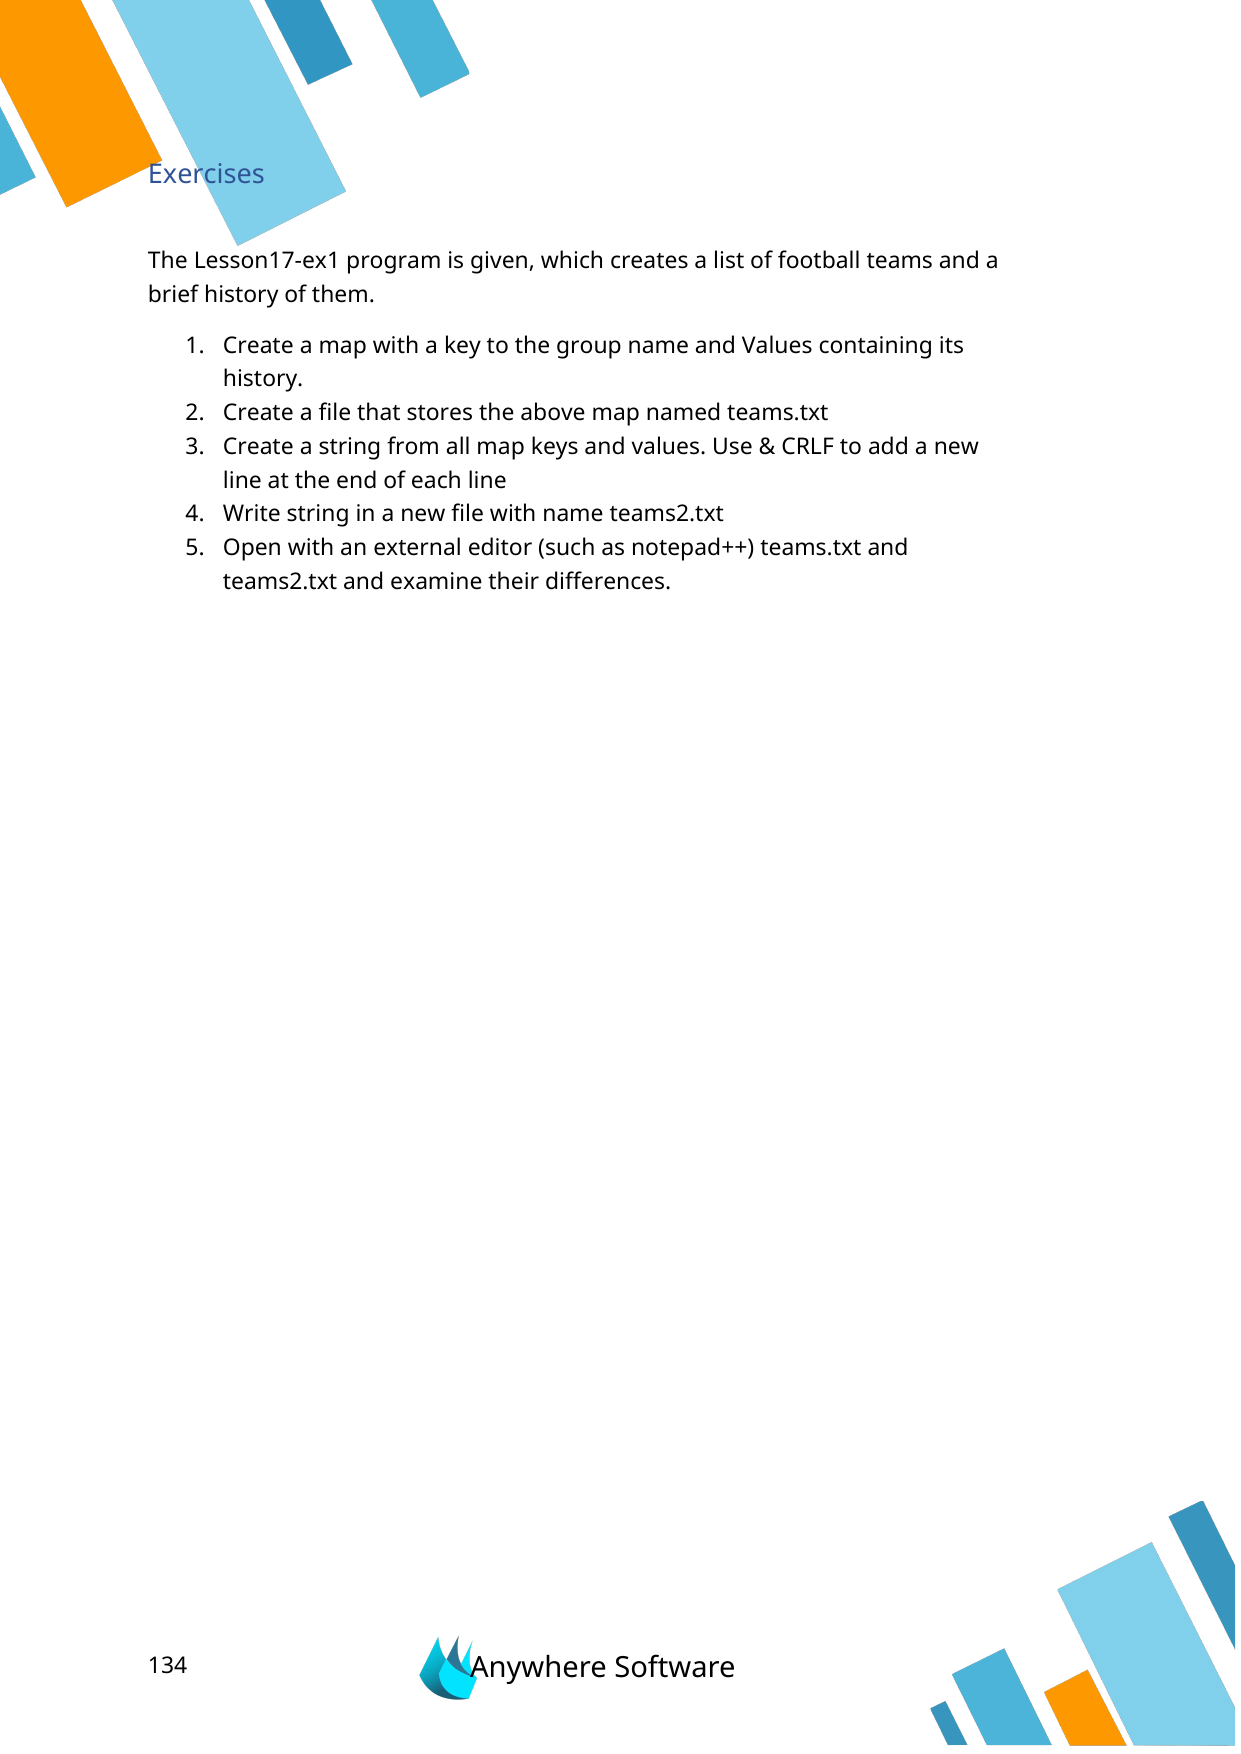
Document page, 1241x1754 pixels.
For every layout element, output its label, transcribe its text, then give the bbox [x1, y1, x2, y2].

picture [0, 0, 470, 246]
picture [419, 1635, 478, 1700]
list Open with an external editor (such as notepad++) teams.txt and teams2.txt and examine their differences. [185, 531, 1023, 596]
text The Lesson17-ex1 program is given, which creates a list of football teams and a brief history of them. [148, 244, 1023, 309]
list Create a string from all map keys and values. Use & CRLF to add a new line at the end of each line [185, 430, 1023, 495]
subtitle Exercises [148, 154, 1023, 191]
list Create a map with a key to the group name and Values containing its history. [185, 328, 1023, 393]
list Write string in a new file with name teams2.txt [185, 497, 1023, 528]
picture [930, 1501, 1236, 1746]
list Create a file that stores the above map named teams.txt [185, 396, 1023, 427]
